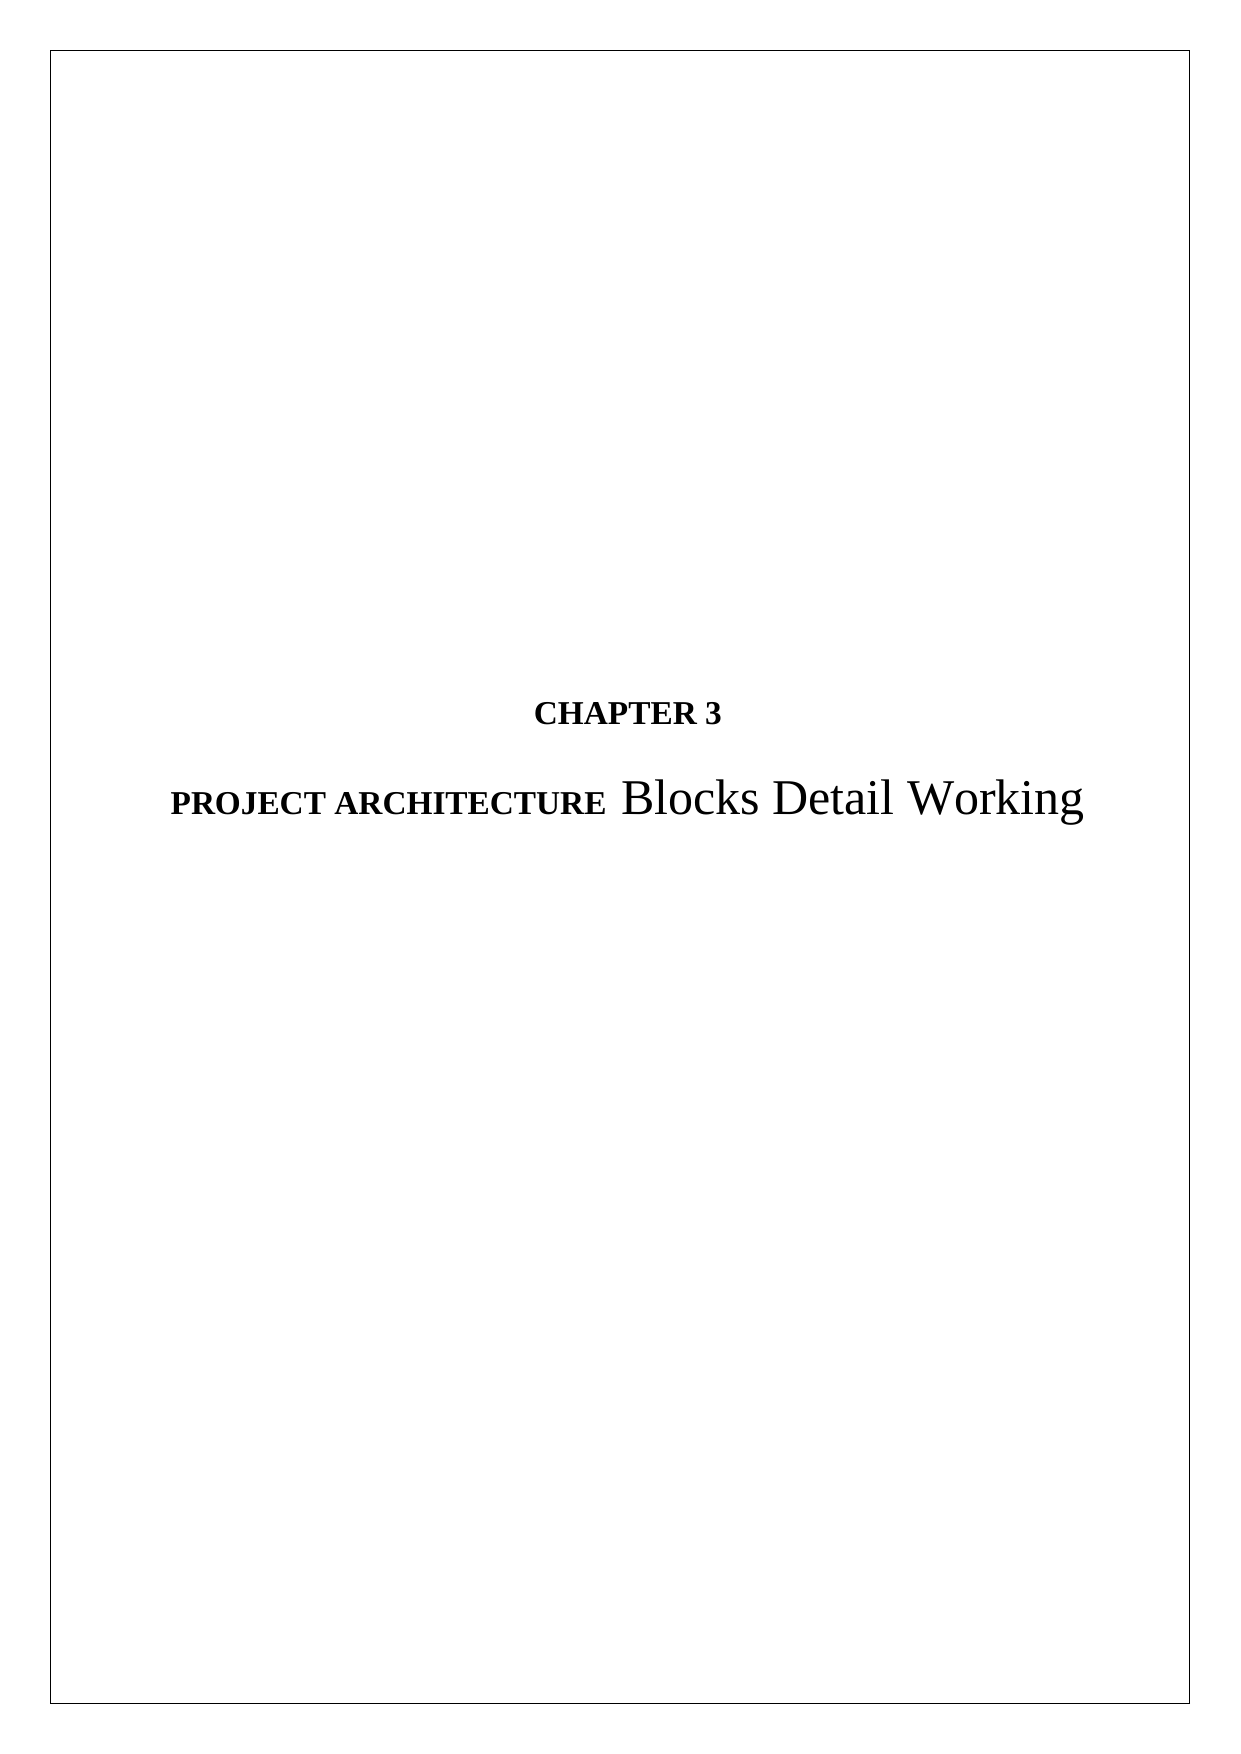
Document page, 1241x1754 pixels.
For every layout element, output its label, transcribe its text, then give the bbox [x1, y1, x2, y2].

text CHAPTER 3 [150, 693, 1105, 732]
text PROJECT ARCHITECTURE Blocks Detail Working [150, 768, 1105, 825]
